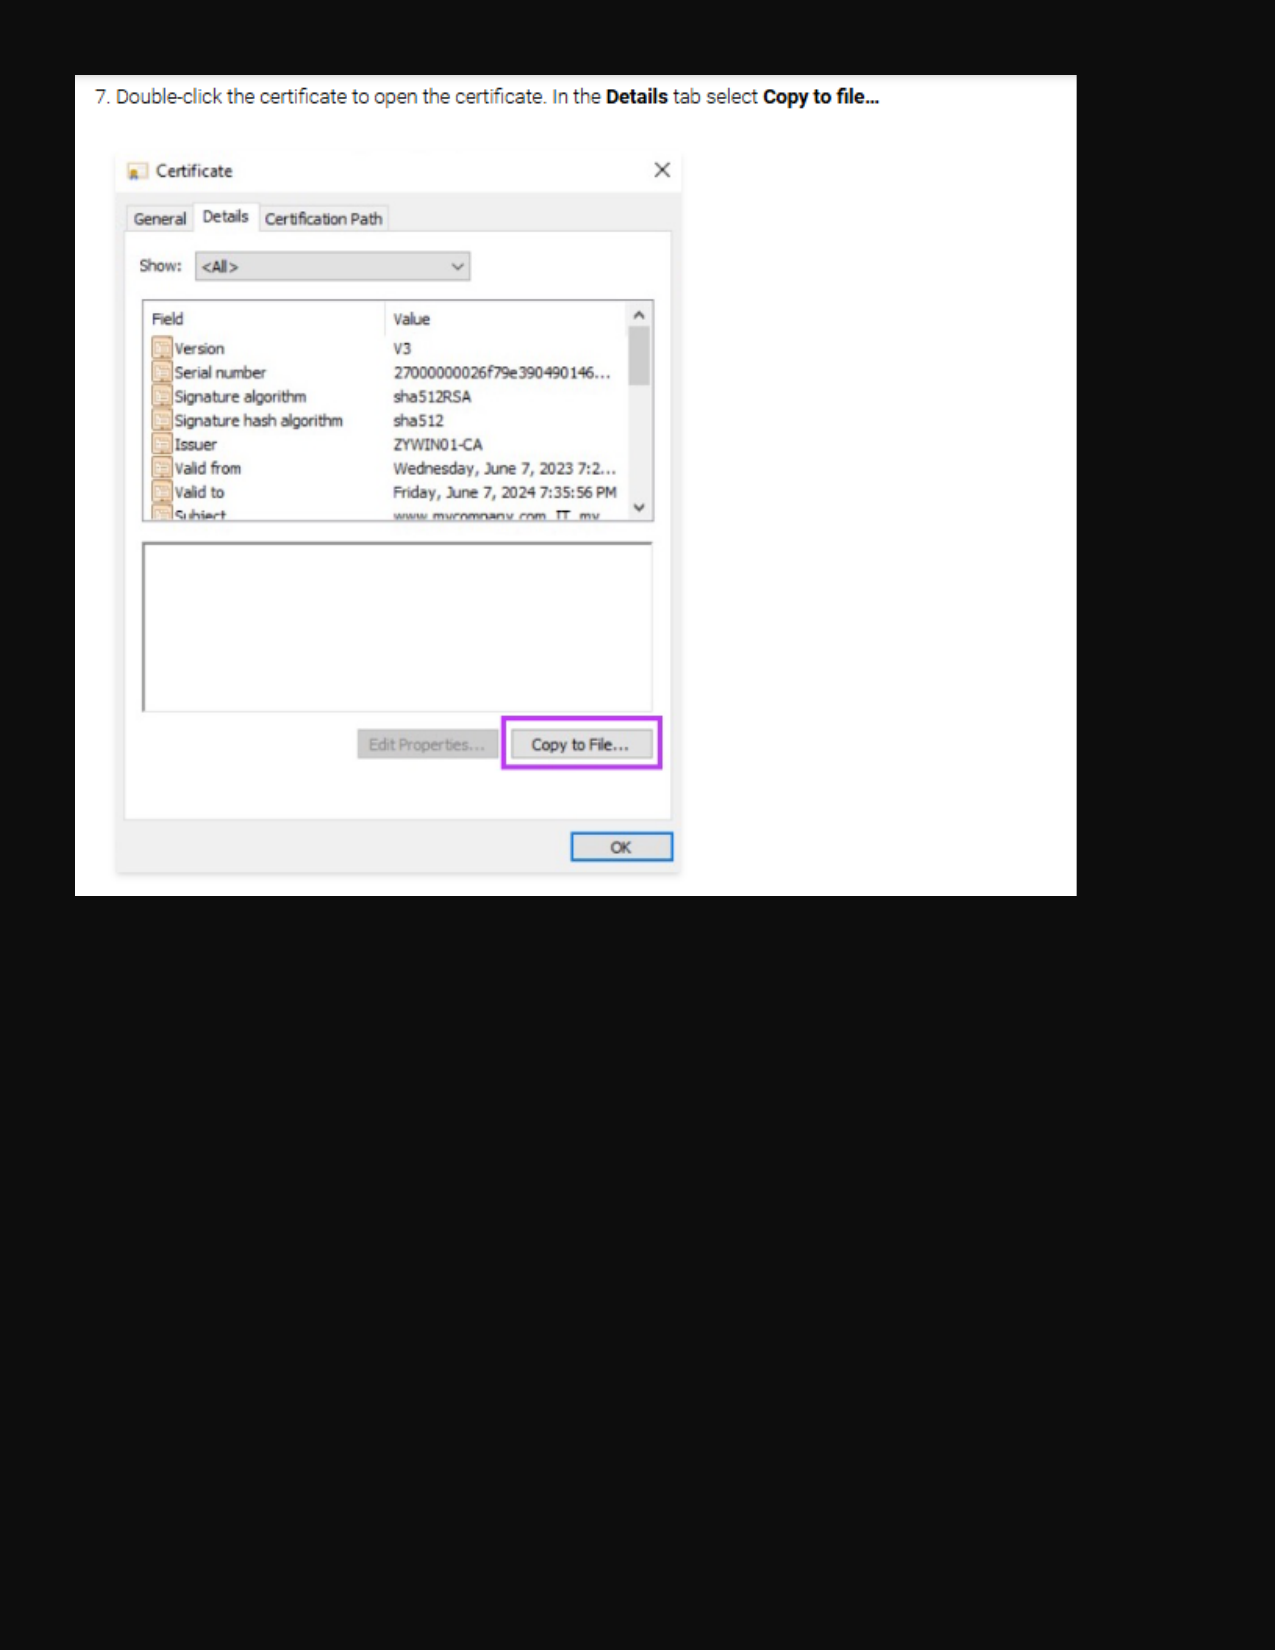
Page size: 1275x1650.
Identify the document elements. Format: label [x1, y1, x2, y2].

picture [75, 75, 1077, 896]
